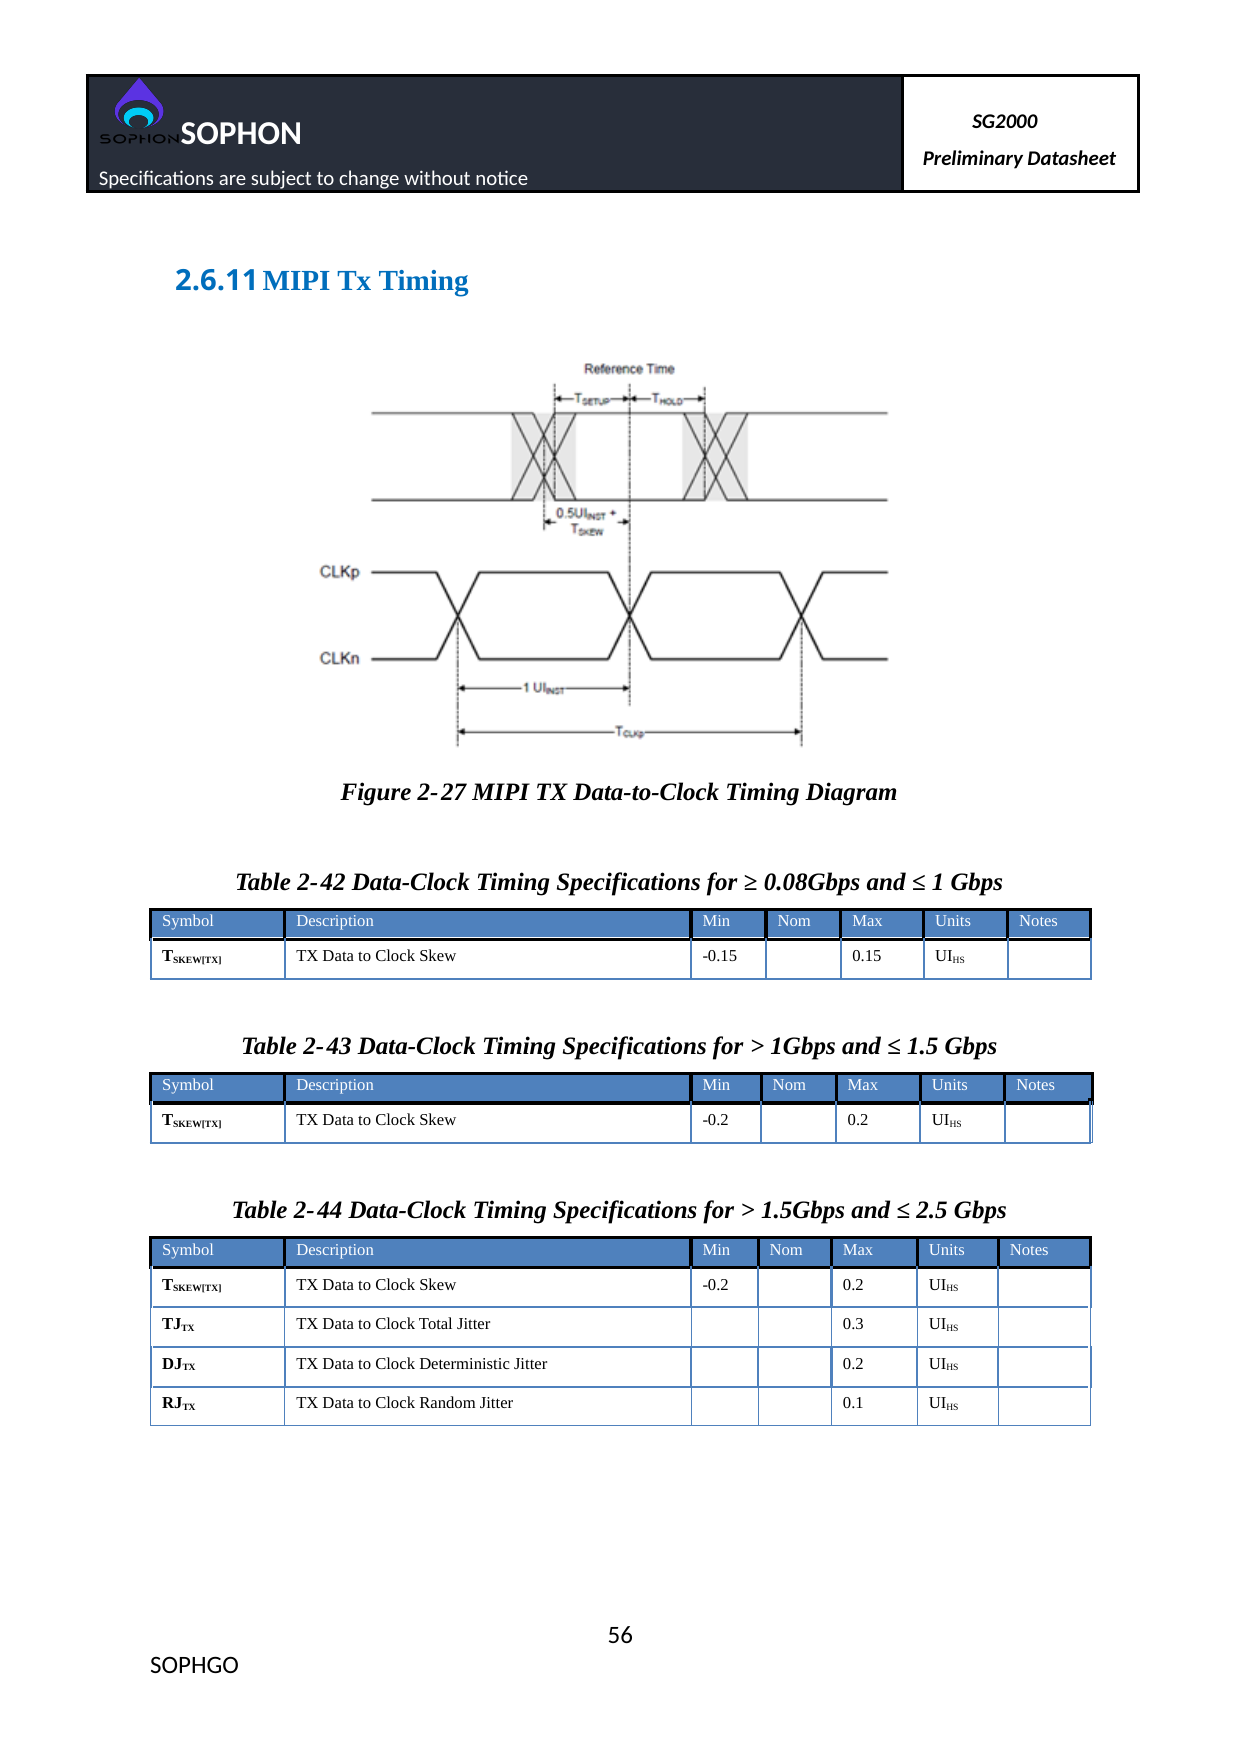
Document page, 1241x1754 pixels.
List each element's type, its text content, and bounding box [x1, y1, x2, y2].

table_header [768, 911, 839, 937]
picture [98, 77, 181, 145]
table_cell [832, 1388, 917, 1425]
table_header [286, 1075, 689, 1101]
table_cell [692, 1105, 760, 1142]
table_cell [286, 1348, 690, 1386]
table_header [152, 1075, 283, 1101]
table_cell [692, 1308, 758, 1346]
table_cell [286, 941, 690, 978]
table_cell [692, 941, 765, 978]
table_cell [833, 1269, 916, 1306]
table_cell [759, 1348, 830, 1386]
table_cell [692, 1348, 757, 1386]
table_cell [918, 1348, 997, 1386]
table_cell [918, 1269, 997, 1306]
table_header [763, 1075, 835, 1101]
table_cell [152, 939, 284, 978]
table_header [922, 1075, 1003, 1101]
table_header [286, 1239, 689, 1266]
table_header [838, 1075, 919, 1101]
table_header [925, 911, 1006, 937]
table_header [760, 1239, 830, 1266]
picture [298, 357, 942, 757]
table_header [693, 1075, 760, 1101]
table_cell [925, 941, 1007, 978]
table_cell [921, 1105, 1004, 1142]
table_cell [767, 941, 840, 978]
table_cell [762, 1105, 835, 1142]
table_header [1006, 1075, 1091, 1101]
subtitle MIPI Tx Timing [175, 259, 1065, 299]
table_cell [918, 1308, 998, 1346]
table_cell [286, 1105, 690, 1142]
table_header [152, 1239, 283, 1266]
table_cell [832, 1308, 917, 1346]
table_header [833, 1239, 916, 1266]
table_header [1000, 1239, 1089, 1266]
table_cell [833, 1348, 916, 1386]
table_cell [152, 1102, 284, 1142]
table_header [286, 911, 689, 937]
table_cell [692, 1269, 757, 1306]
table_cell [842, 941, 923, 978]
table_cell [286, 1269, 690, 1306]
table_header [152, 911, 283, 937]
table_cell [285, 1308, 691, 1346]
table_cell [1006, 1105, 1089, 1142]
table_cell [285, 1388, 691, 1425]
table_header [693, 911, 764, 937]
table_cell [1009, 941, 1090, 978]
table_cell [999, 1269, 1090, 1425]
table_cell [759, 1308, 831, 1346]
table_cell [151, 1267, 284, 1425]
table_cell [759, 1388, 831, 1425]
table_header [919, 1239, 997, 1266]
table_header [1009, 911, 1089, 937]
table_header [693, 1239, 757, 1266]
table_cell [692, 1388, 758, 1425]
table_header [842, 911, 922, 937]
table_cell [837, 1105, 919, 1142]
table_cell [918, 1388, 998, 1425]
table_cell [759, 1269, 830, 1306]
